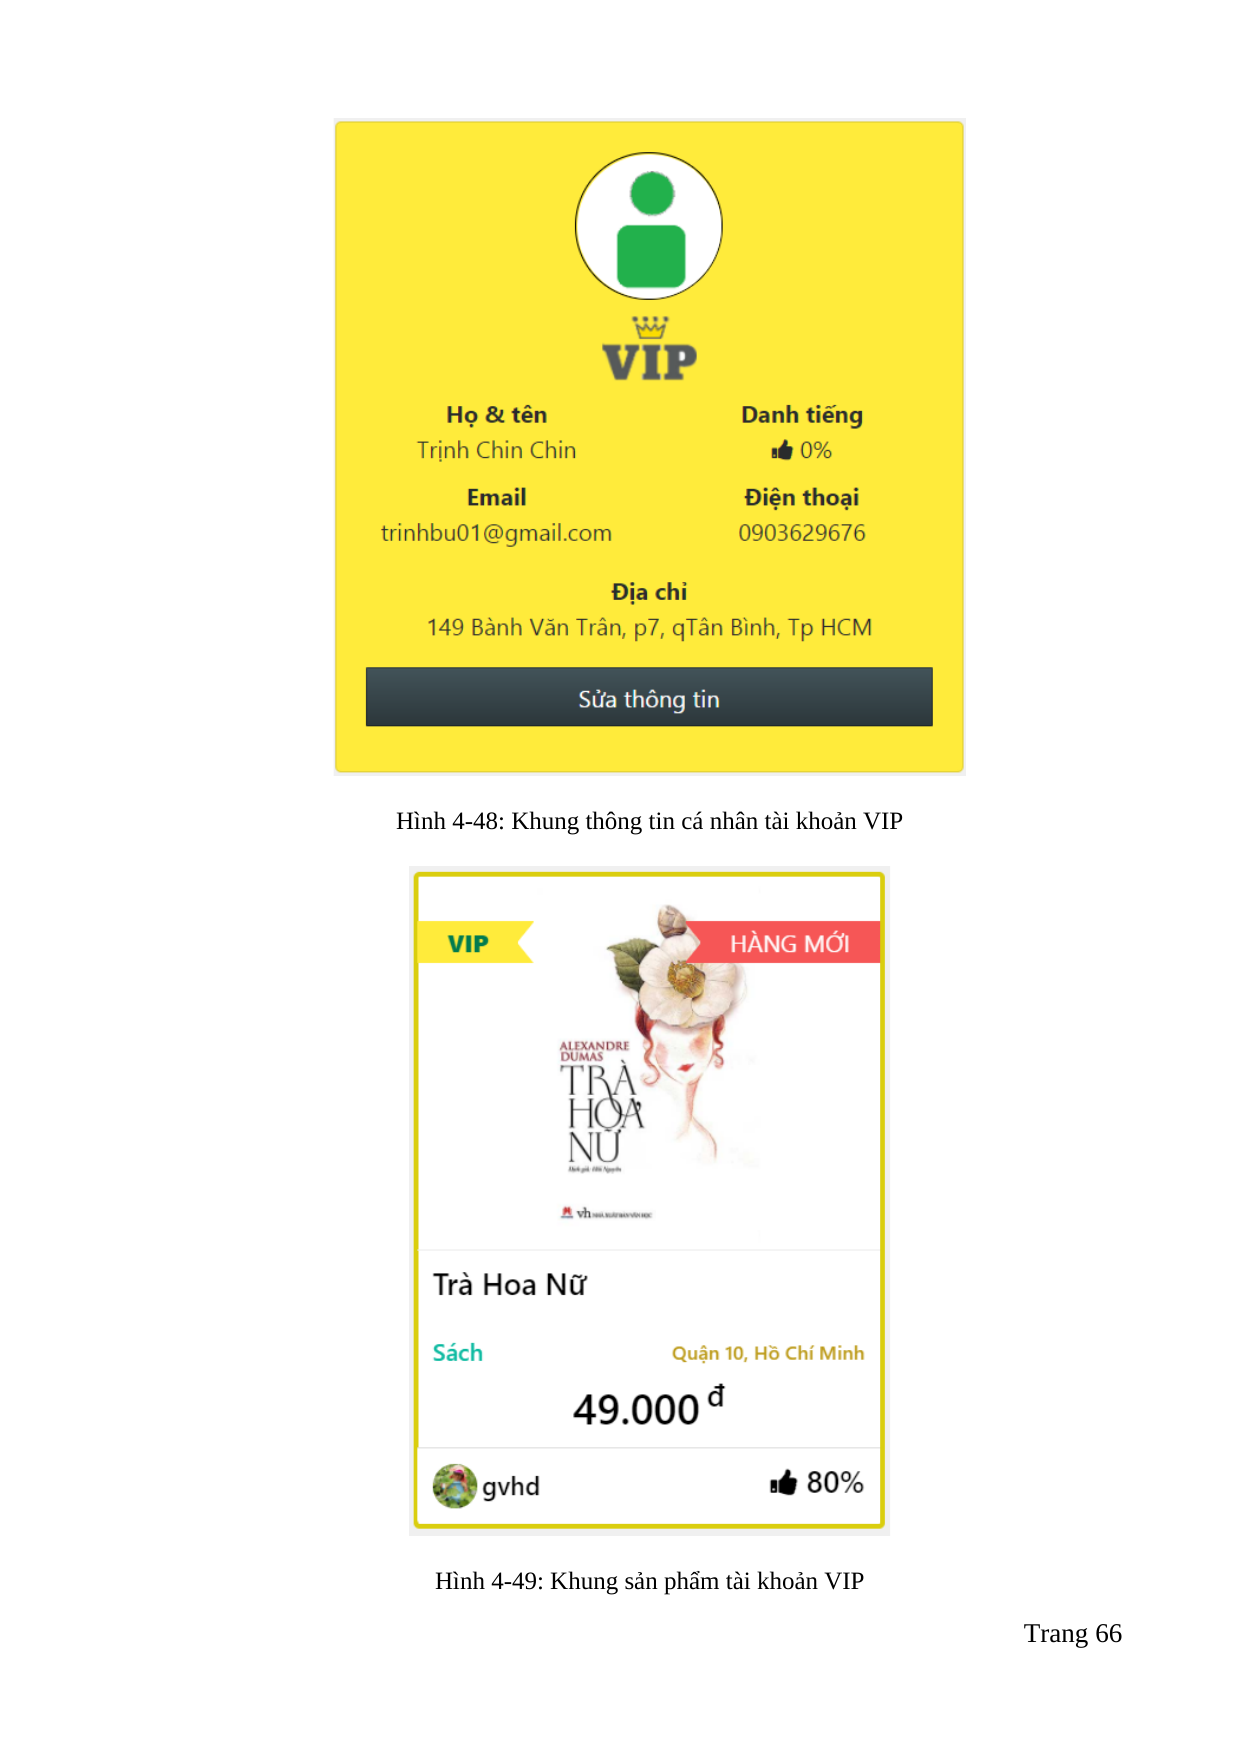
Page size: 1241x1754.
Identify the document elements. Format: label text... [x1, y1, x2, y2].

picture [409, 866, 891, 1536]
picture [333, 118, 966, 776]
